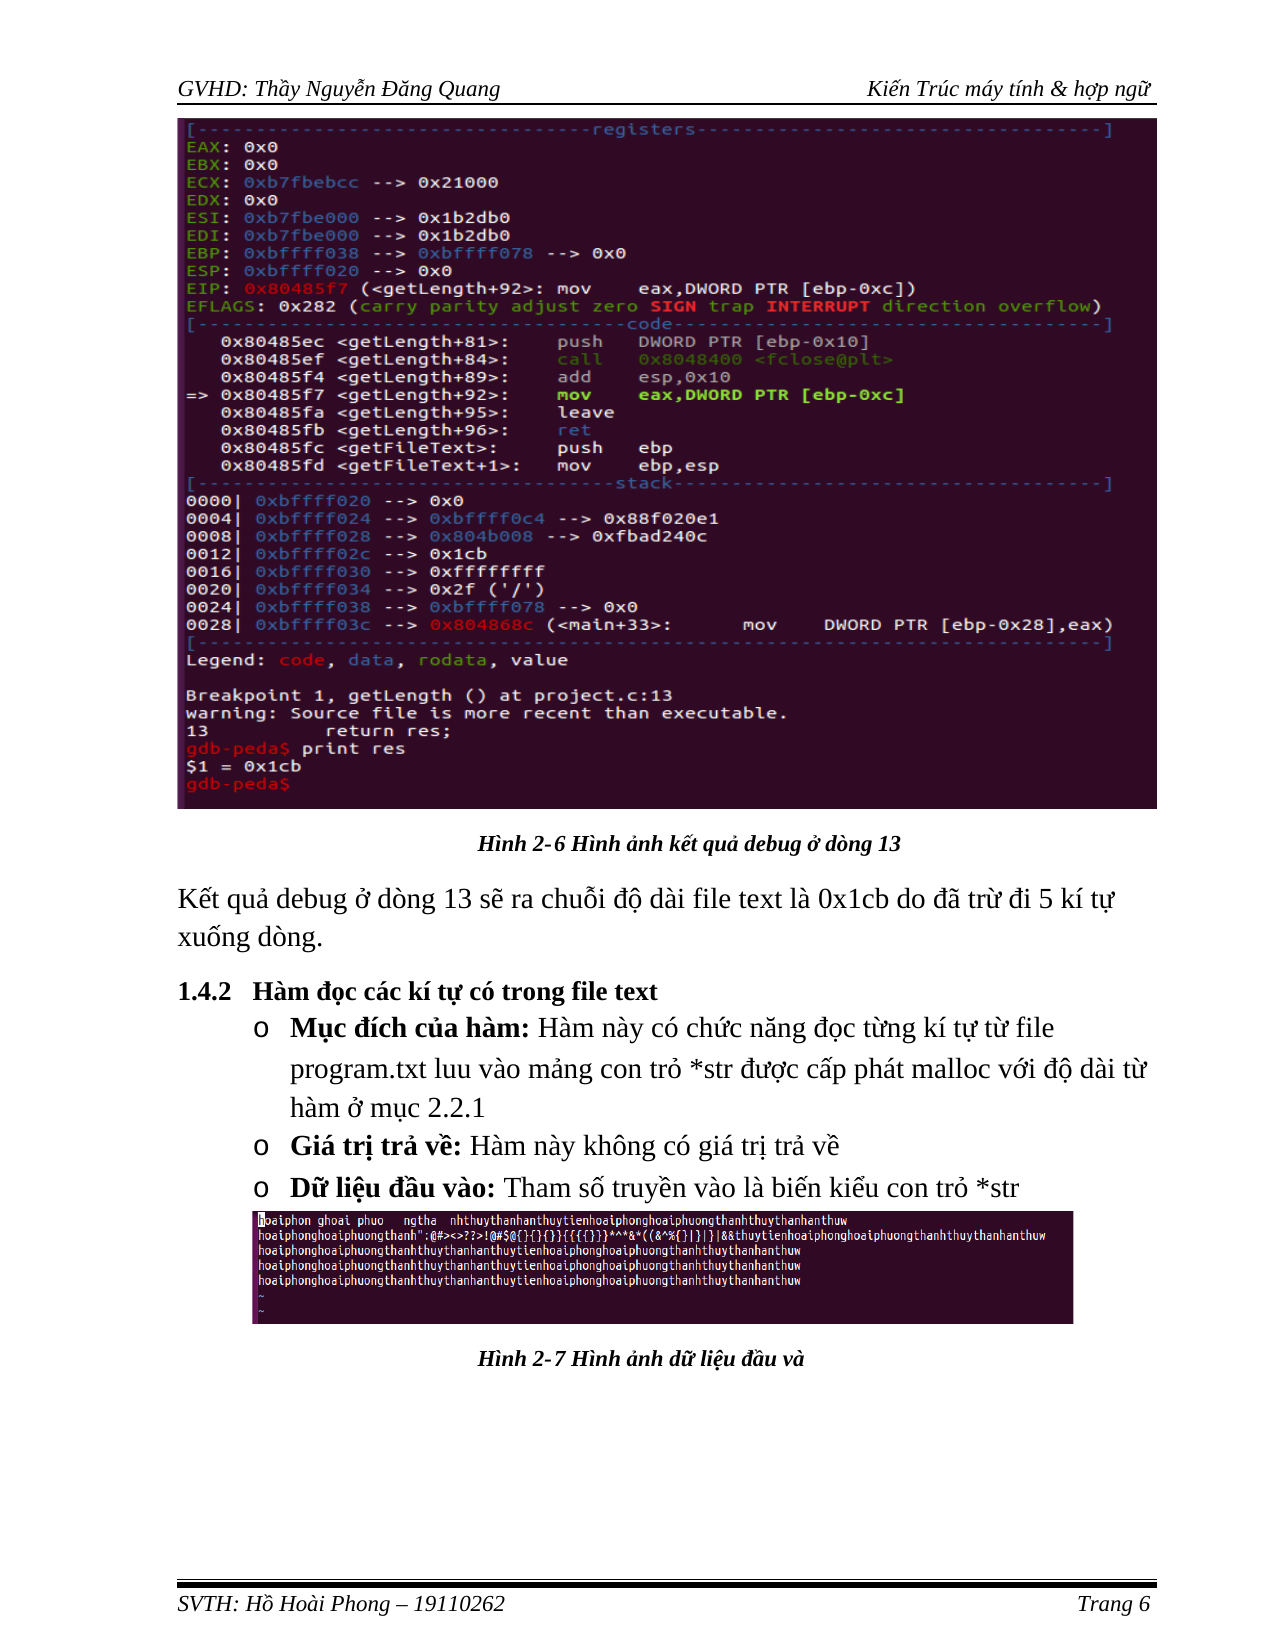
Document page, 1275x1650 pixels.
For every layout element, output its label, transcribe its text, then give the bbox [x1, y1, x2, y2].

subtitle Hàm đọc các kí tự có trong file text [177, 974, 1157, 1006]
text Hình 2-6 Hình ảnh kết quả debug ở dòng 13 [402, 830, 1157, 856]
picture [252, 1211, 1074, 1324]
text Hình 2-7 Hình ảnh dữ liệu đầu và [402, 1345, 1157, 1371]
picture [177, 118, 1157, 809]
list Giá trị trả về: Hàm này không có giá trị trả về [252, 1128, 1157, 1164]
text Kết quả debug ở dòng 13 sẽ ra chuỗi độ dài file text là 0x1cb do đã trừ đi 5 kí tự xuống dòng. [177, 881, 1157, 953]
list Dữ liệu đầu vào: Tham số truyền vào là biến kiểu con trỏ *str [252, 1170, 1157, 1206]
list Mục đích của hàm: Hàm này có chức năng đọc từng kí tự từ file program.txt luu vào mảng con trỏ *str được cấp phát malloc với độ dài từ hàm ở mục 2.2.1 [252, 1010, 1157, 1123]
